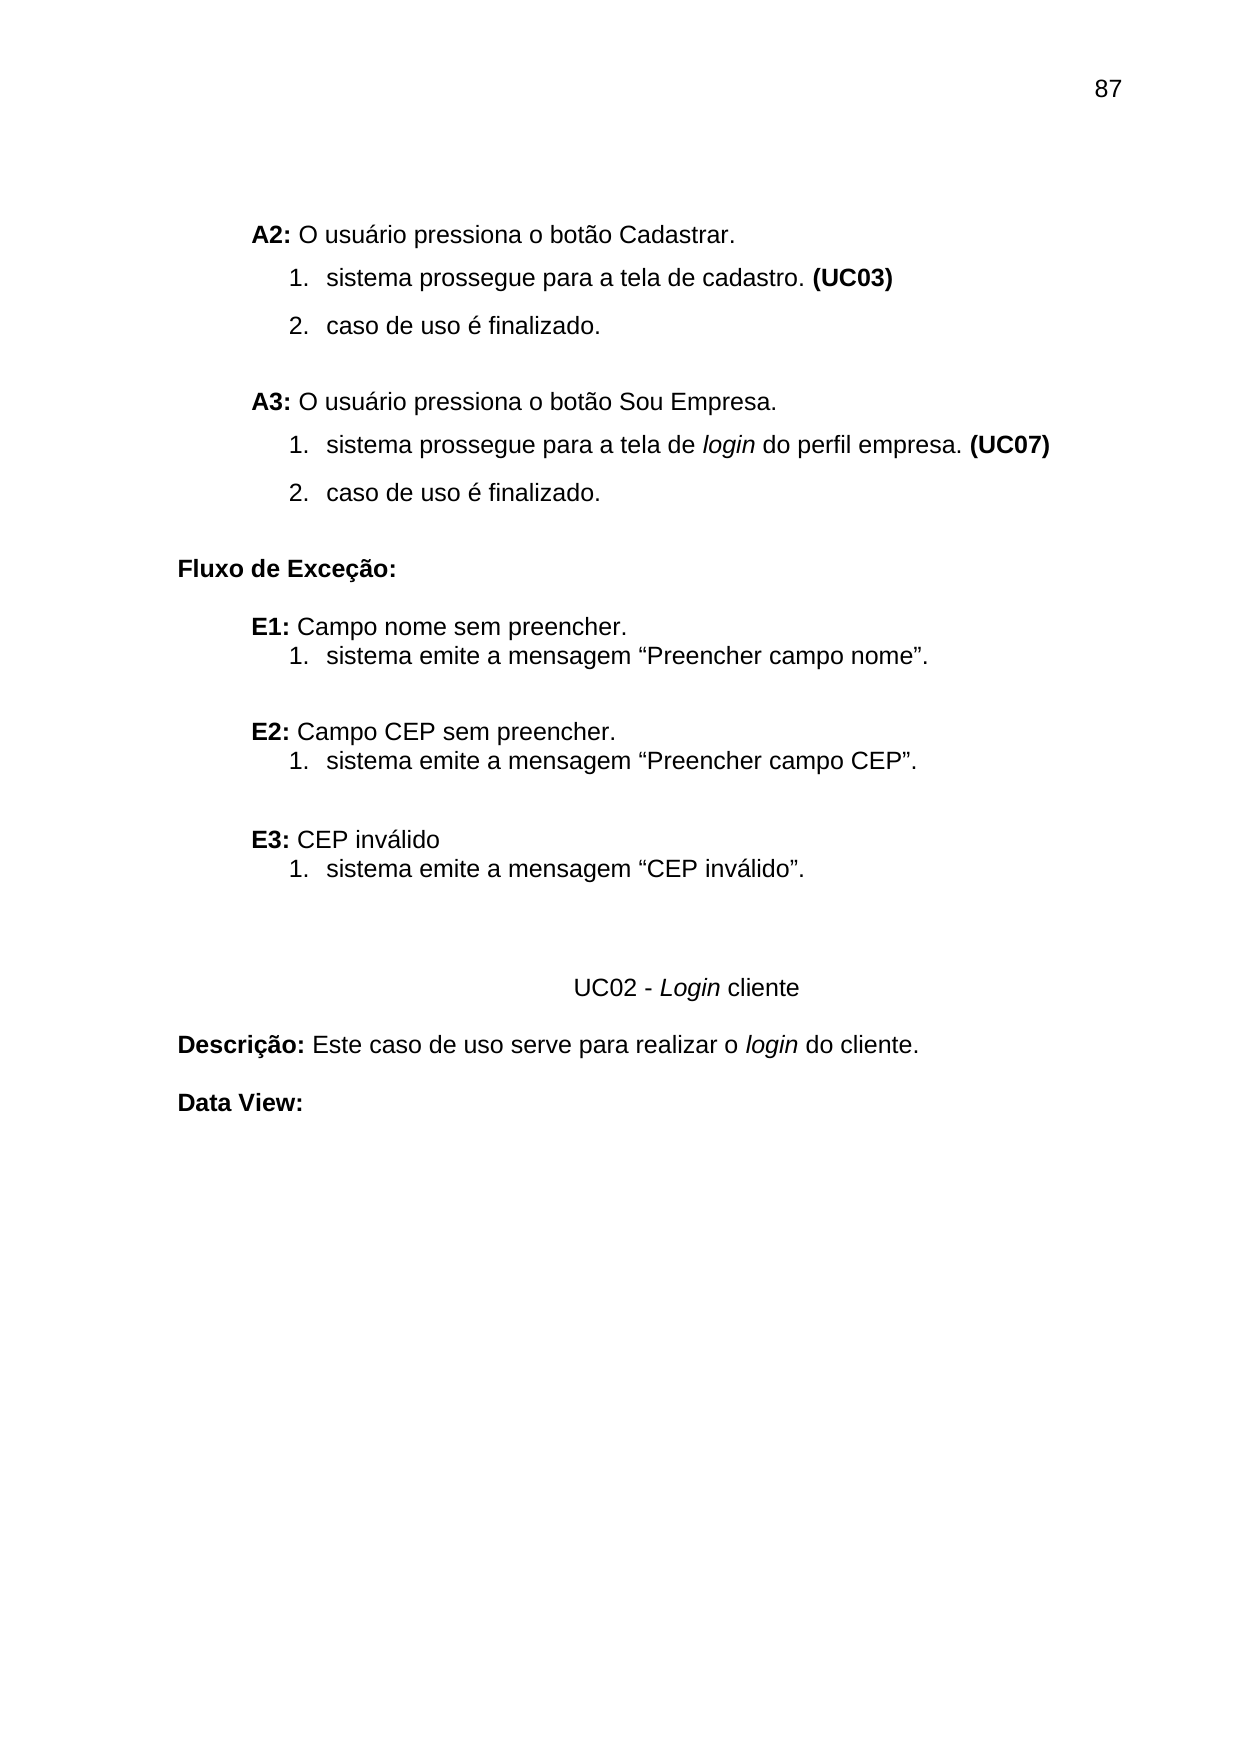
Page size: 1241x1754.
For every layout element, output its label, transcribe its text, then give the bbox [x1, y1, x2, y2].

list sistema emite a mensagem “Preencher campo CEP”. [288, 746, 1122, 774]
list sistema emite a mensagem “CEP inválido”. [288, 854, 1122, 882]
list sistema emite a mensagem “Preencher campo nome”. [288, 641, 1122, 669]
list caso de uso é finalizado. [288, 311, 1122, 340]
list sistema prossegue para a tela de login do perfil empresa. (UC07) [288, 431, 1122, 459]
text Data View: [177, 1087, 1122, 1116]
text Descrição: Este caso de uso serve para realizar o login do cliente. [177, 1030, 1122, 1059]
text E1: Campo nome sem preencher. [177, 612, 1122, 641]
text UC02 - Login cliente [177, 972, 1122, 1001]
list sistema prossegue para a tela de cadastro. (UC03) [288, 263, 1122, 292]
list caso de uso é finalizado. [288, 478, 1122, 507]
text E2: Campo CEP sem preencher. [177, 717, 1122, 746]
text Fluxo de Exceção: [177, 554, 1122, 583]
text E3: CEP inválido [177, 825, 1122, 854]
text A3: O usuário pressiona o botão Sou Empresa. [177, 387, 1122, 416]
text A2: O usuário pressiona o botão Cadastrar. [177, 220, 1122, 249]
